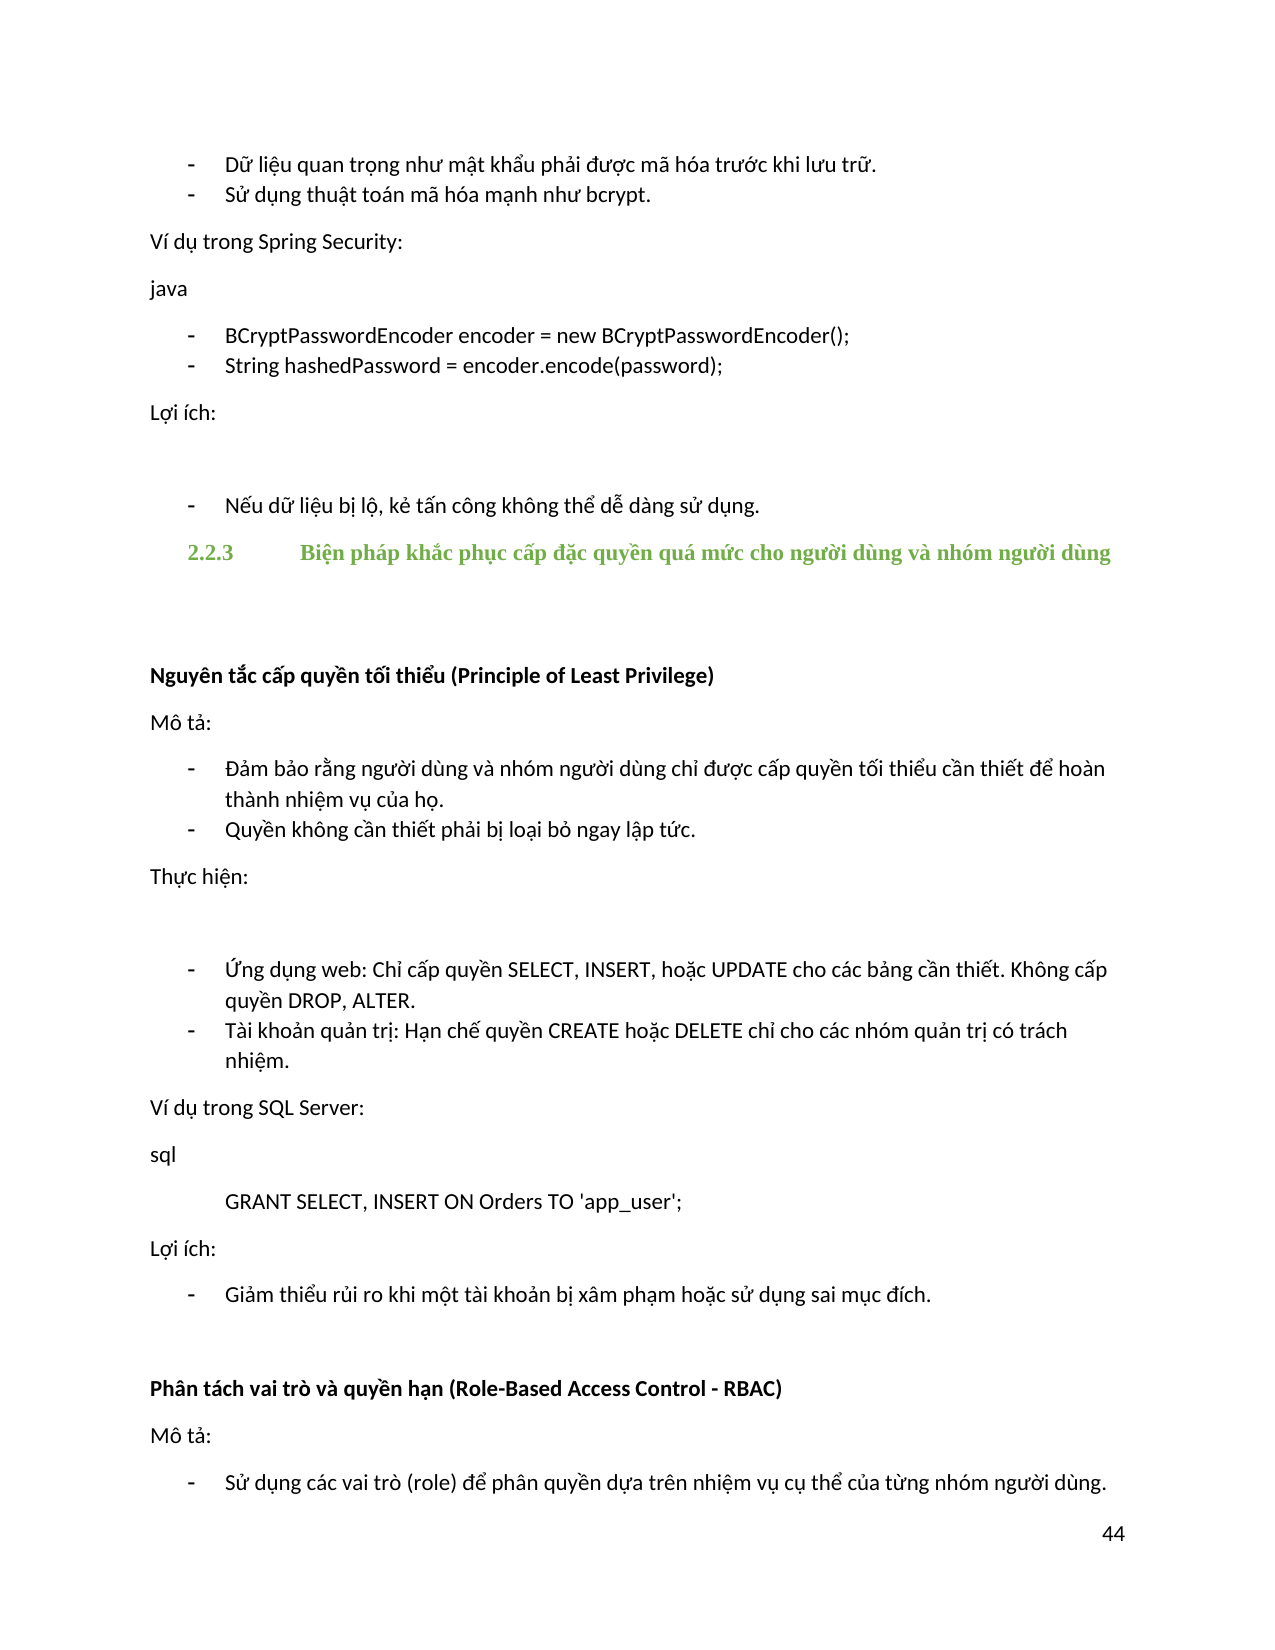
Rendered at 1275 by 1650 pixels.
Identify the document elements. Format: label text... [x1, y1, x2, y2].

text GRANT SELECT, INSERT ON Orders TO 'app_user'; [150, 1187, 1125, 1215]
list BCryptPasswordEncoder encoder = new BCryptPasswordEncoder(); [187, 321, 1125, 349]
list Đảm bảo rằng người dùng và nhóm người dùng chỉ được cấp quyền tối thiểu cần thiết để hoàn thành nhiệm vụ của họ. [187, 754, 1125, 813]
text Lợi ích: [150, 1234, 1125, 1262]
text Mô tả: [150, 708, 1125, 736]
text java [150, 274, 1125, 302]
text Ví dụ trong Spring Security: [150, 227, 1125, 255]
text Lợi ích: [150, 398, 1125, 426]
list Quyền không cần thiết phải bị loại bỏ ngay lập tức. [187, 815, 1125, 843]
list Tài khoản quản trị: Hạn chế quyền CREATE hoặc DELETE chỉ cho các nhóm quản trị có trách nhiệm. [187, 1016, 1125, 1074]
text Ví dụ trong SQL Server: [150, 1093, 1125, 1121]
list String hashedPassword = encoder.encode(password); [187, 351, 1125, 379]
text Phân tách vai trò và quyền hạn (Role-Based Access Control - RBAC) [150, 1374, 1125, 1402]
text Thực hiện: [150, 862, 1125, 890]
list Nếu dữ liệu bị lộ, kẻ tấn công không thể dễ dàng sử dụng. [187, 492, 1125, 520]
text Mô tả: [150, 1421, 1125, 1449]
text sql [150, 1140, 1125, 1168]
list Giảm thiểu rủi ro khi một tài khoản bị xâm phạm hoặc sử dụng sai mục đích. [187, 1281, 1125, 1308]
text Nguyên tắc cấp quyền tối thiểu (Principle of Least Privilege) [150, 661, 1125, 689]
subtitle Biện pháp khắc phục cấp đặc quyền quá mức cho người dùng và nhóm người dùng [187, 538, 1125, 565]
list Dữ liệu quan trọng như mật khẩu phải được mã hóa trước khi lưu trữ. [187, 150, 1125, 178]
list Sử dụng thuật toán mã hóa mạnh như bcrypt. [187, 180, 1125, 208]
list Ứng dụng web: Chỉ cấp quyền SELECT, INSERT, hoặc UPDATE cho các bảng cần thiết. Không cấp quyền DROP, ALTER. [187, 956, 1125, 1014]
list Sử dụng các vai trò (role) để phân quyền dựa trên nhiệm vụ cụ thể của từng nhóm người dùng. [187, 1468, 1125, 1496]
